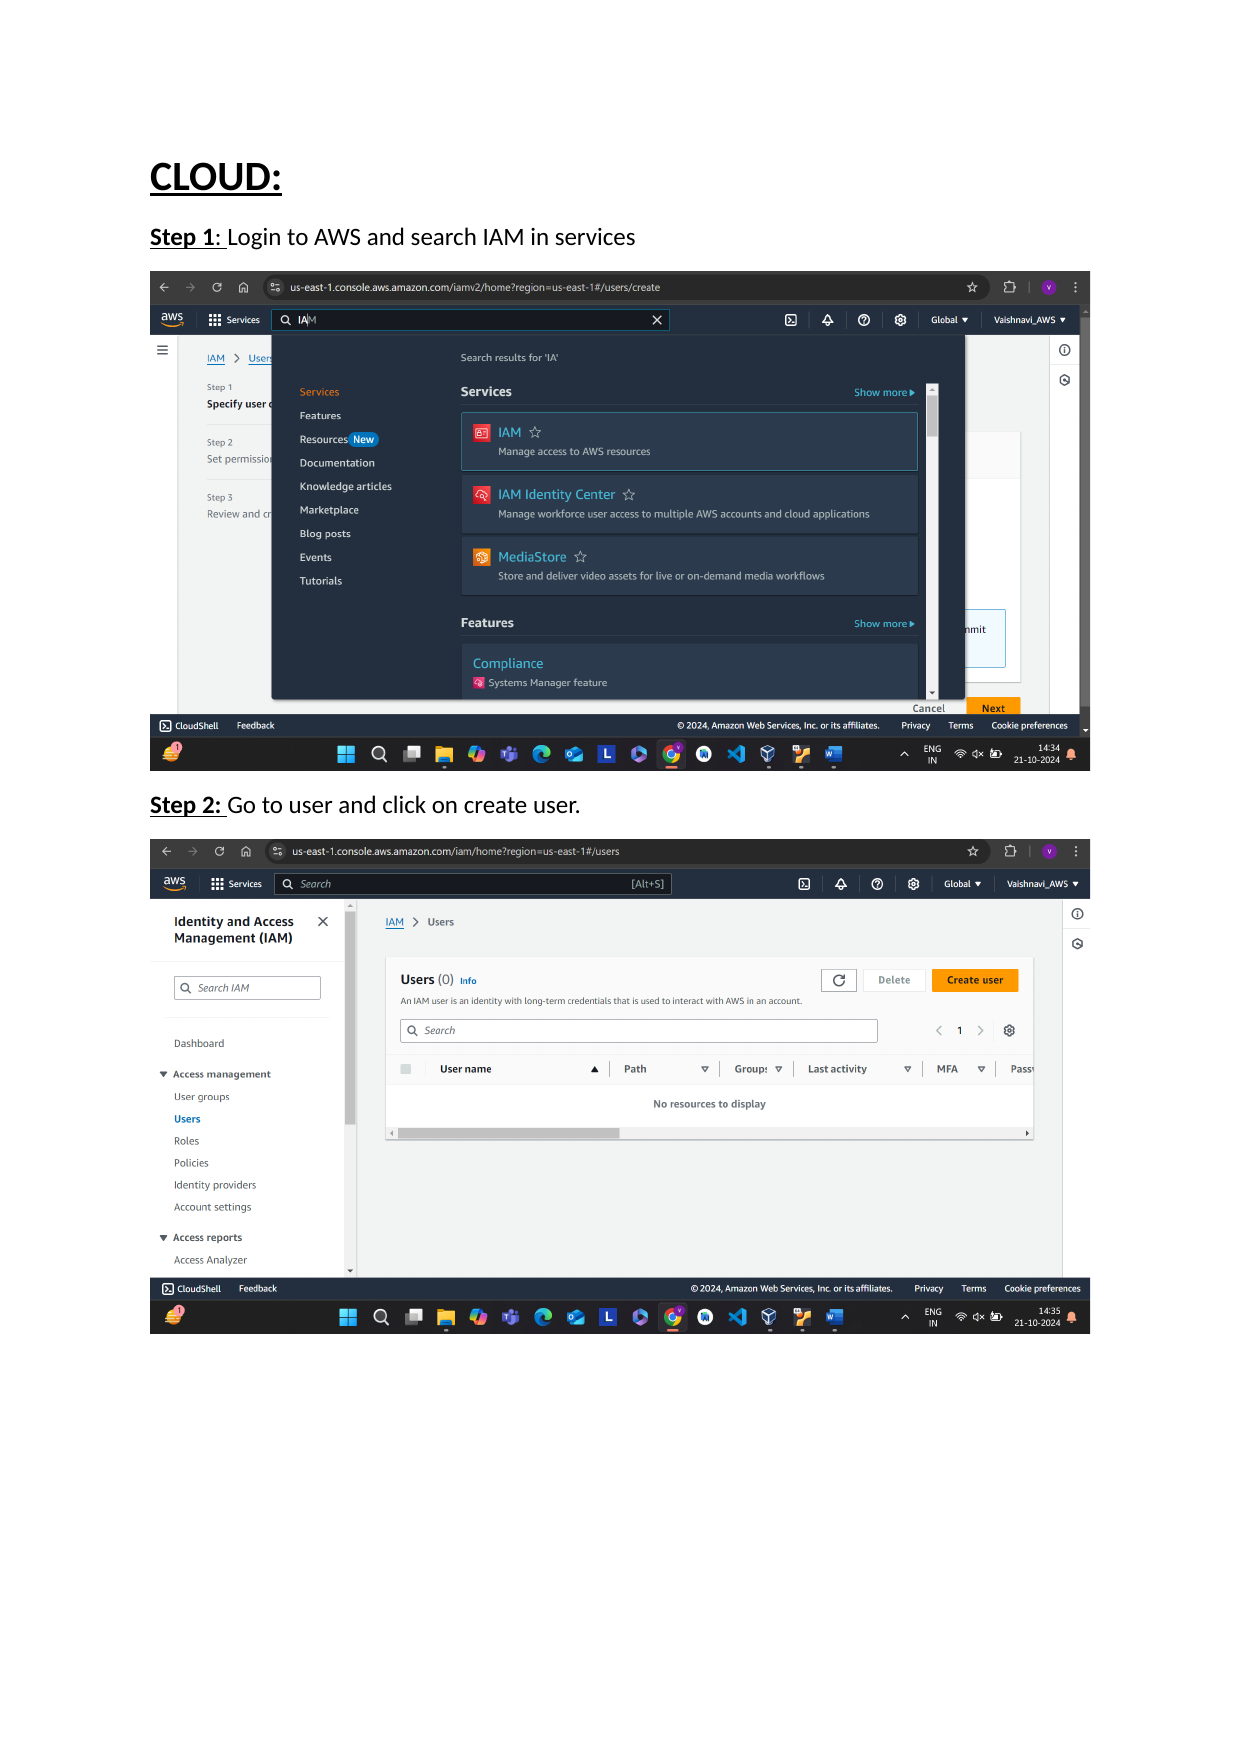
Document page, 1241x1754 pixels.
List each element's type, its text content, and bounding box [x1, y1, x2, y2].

text CLOUD: [150, 150, 1090, 201]
text Step 1: Login to AWS and search IAM in services [150, 222, 1090, 252]
picture [150, 839, 1091, 1334]
text Step 2: Go to user and click on create user. [150, 789, 1090, 820]
picture [150, 271, 1091, 771]
